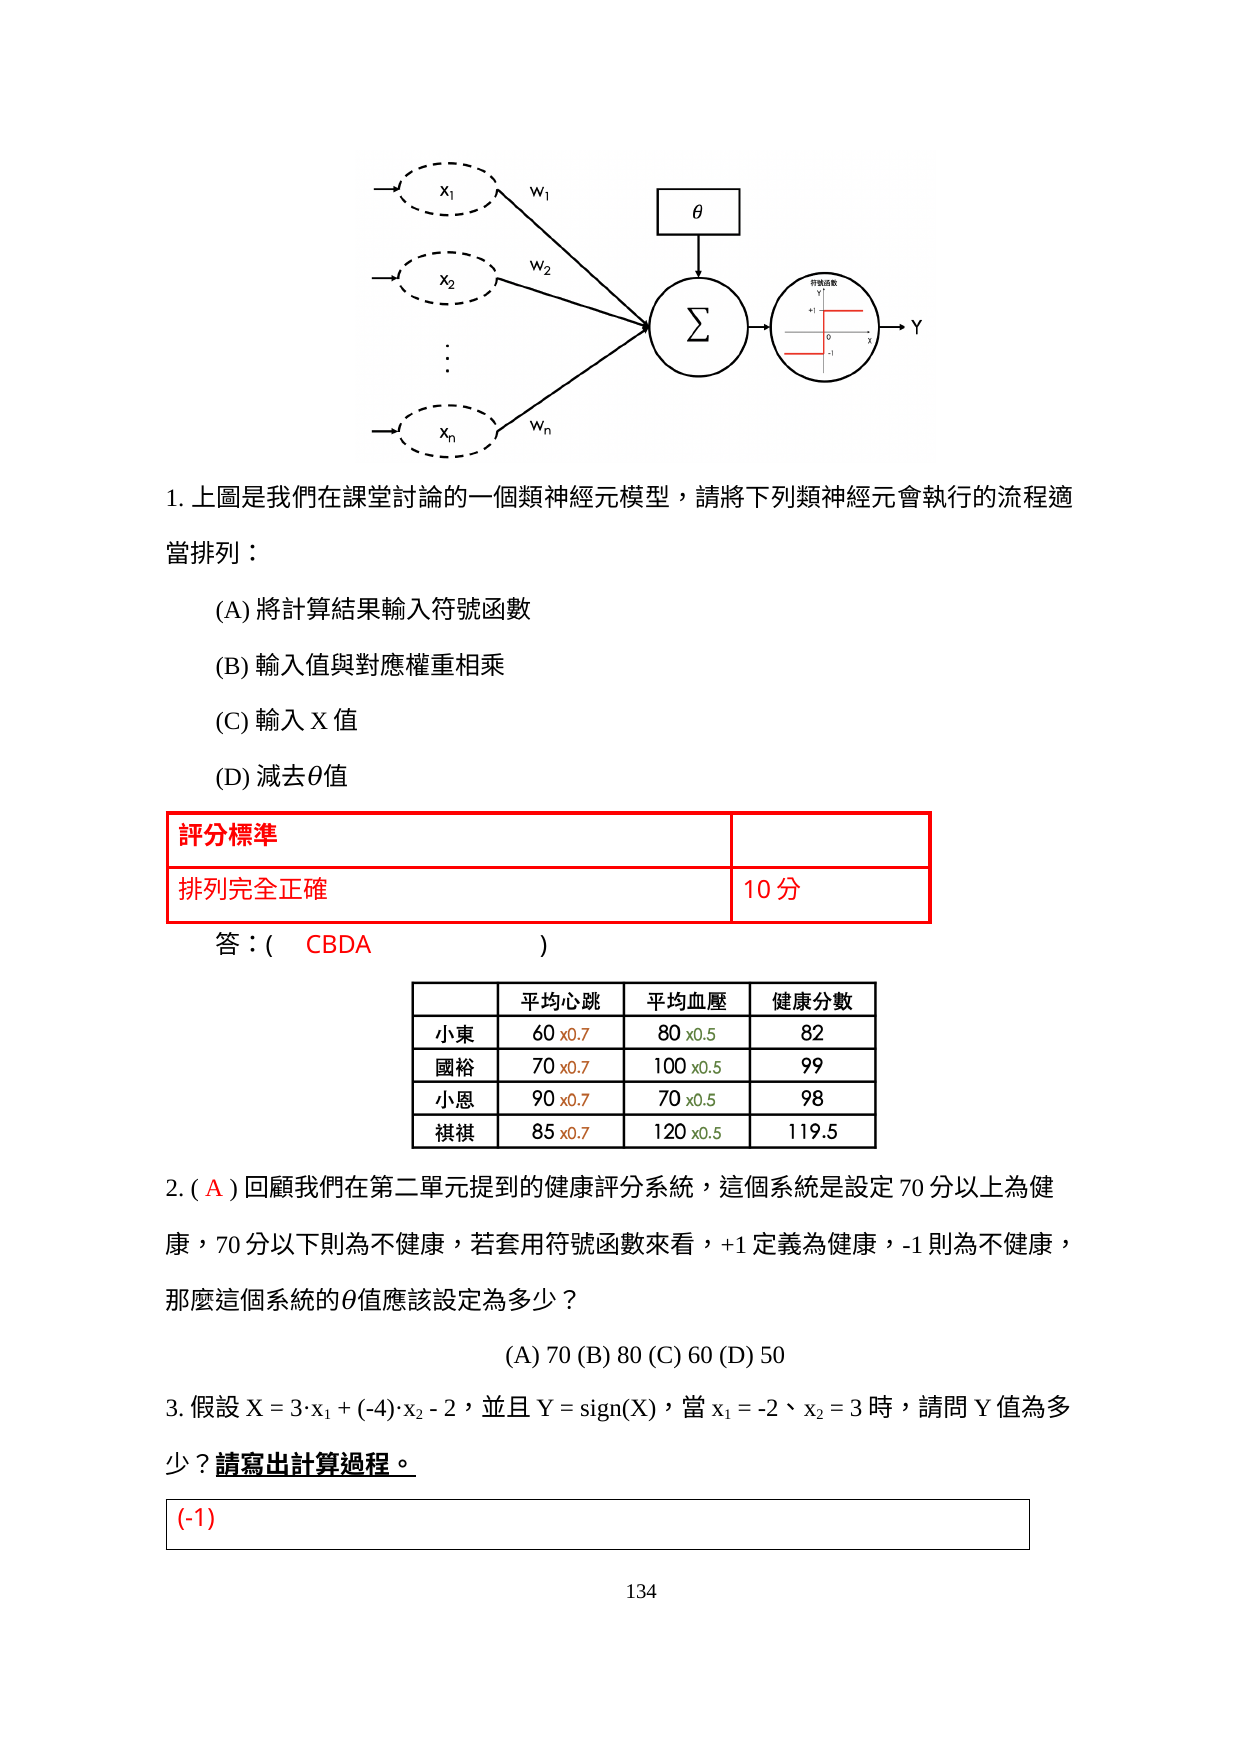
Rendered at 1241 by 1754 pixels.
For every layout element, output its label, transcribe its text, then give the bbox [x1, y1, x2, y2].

picture [408, 978, 882, 1153]
text (D) 減去𝜃值 [165, 756, 1075, 793]
table_cell 排列完全正確 [169, 869, 730, 921]
picture [355, 150, 936, 463]
table_header [733, 815, 928, 866]
text (B) 輸入值與對應權重相乘 [165, 644, 1075, 682]
text (C) 輸入X值 [165, 700, 1075, 738]
table_header 評分標準 [169, 815, 730, 866]
text 答：( CBDA ) [165, 924, 1075, 961]
table_cell 10分 [733, 869, 928, 921]
text 2. ( A ) 回顧我們在第二單元提到的健康評分系統，這個系統是設定70分以上為健康，70分以下則為不健康，若套用符號函數來看，+1定義為健康，-1則為不健康，那麼這個系統的𝜃值應該設定為多少？ [165, 1167, 1075, 1317]
text (A) 70 (B) 80 (C) 60 (D) 50 [165, 1335, 1075, 1373]
text (A) 將計算結果輸入符號函數 [165, 589, 1075, 626]
text 3. 假設X = 3·x1 + (-4)·x2 - 2，並且Y = sign(X)，當x1 = -2、x2 = 3 時，請問Y值為多少？請寫出計算過程。 [165, 1387, 1075, 1481]
text 1. 上圖是我們在課堂討論的一個類神經元模型，請將下列類神經元會執行的流程適當排列： [165, 477, 1075, 571]
table_header (-1) [167, 1500, 1029, 1548]
